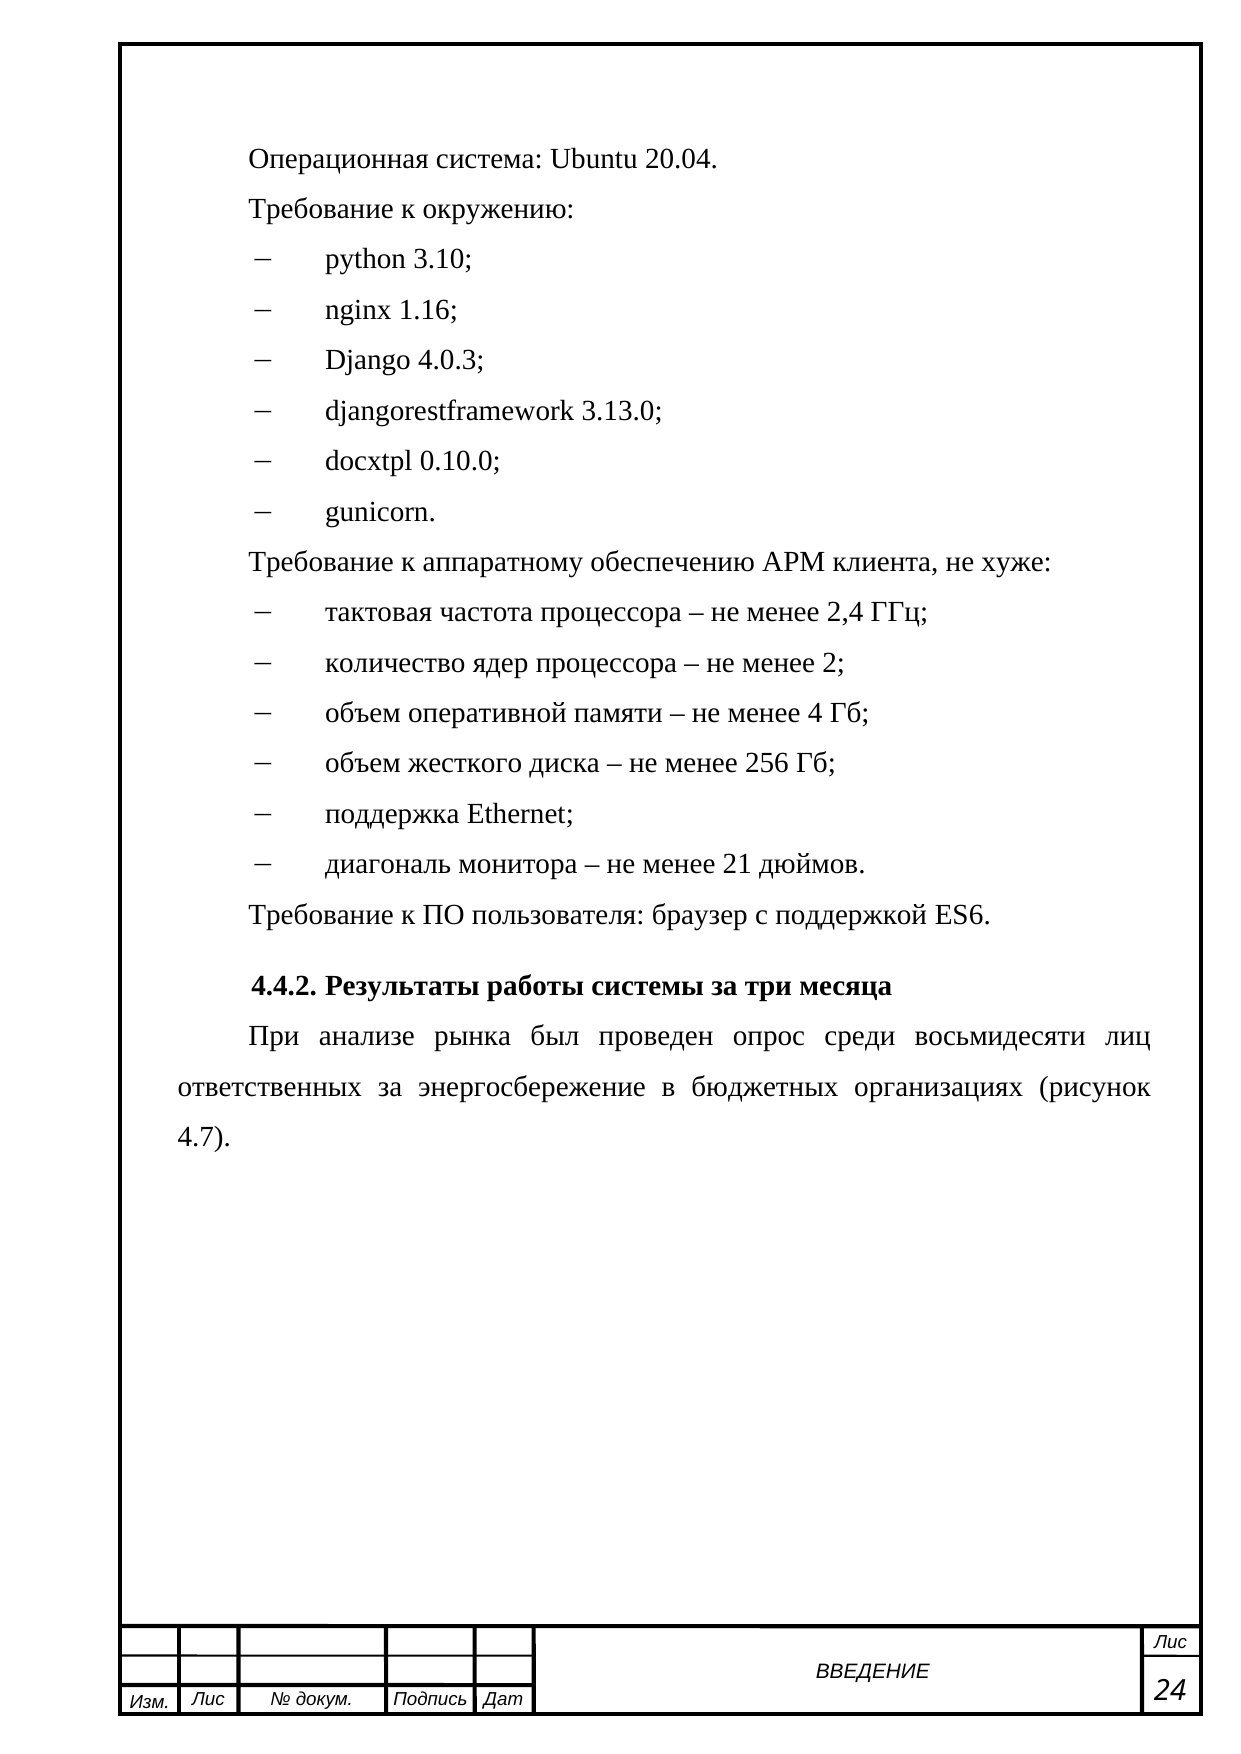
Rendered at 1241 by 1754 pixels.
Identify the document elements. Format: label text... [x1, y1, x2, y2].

list python 3.10; [177, 242, 1152, 275]
text Операционная система: Ubuntu 20.04. [177, 141, 1152, 174]
text При анализе рынка был проведен опрос среди восьмидесяти лиц ответственных за энергосбережение в бюджетных организациях (рисунок 4.7). [177, 1018, 1152, 1152]
list тактовая частота процессора – не менее 2,4 ГГц; [177, 594, 1152, 628]
list диагональ монитора – не менее 21 дюймов. [177, 846, 1152, 880]
list docxtpl 0.10.0; [177, 443, 1152, 477]
list объем оперативной памяти – не менее 4 Гб; [177, 695, 1152, 729]
list объем жесткого диска – не менее 256 Гб; [177, 746, 1152, 779]
list gunicorn. [177, 494, 1152, 527]
list nginx 1.16; [177, 292, 1152, 326]
list djangorestframework 3.13.0; [177, 393, 1152, 426]
text Требование к ПО пользователя: браузер с поддержкой ES6. [177, 897, 1152, 930]
text Требование к окружению: [177, 191, 1152, 225]
list Django 4.0.3; [177, 342, 1152, 376]
list поддержка Ethernet; [177, 796, 1152, 830]
list количество ядер процессора – не менее 2; [177, 645, 1152, 678]
subtitle Результаты работы системы за три месяца [177, 968, 1152, 1002]
text Требование к аппаратному обеспечению АРМ клиента, не хуже: [177, 544, 1152, 578]
